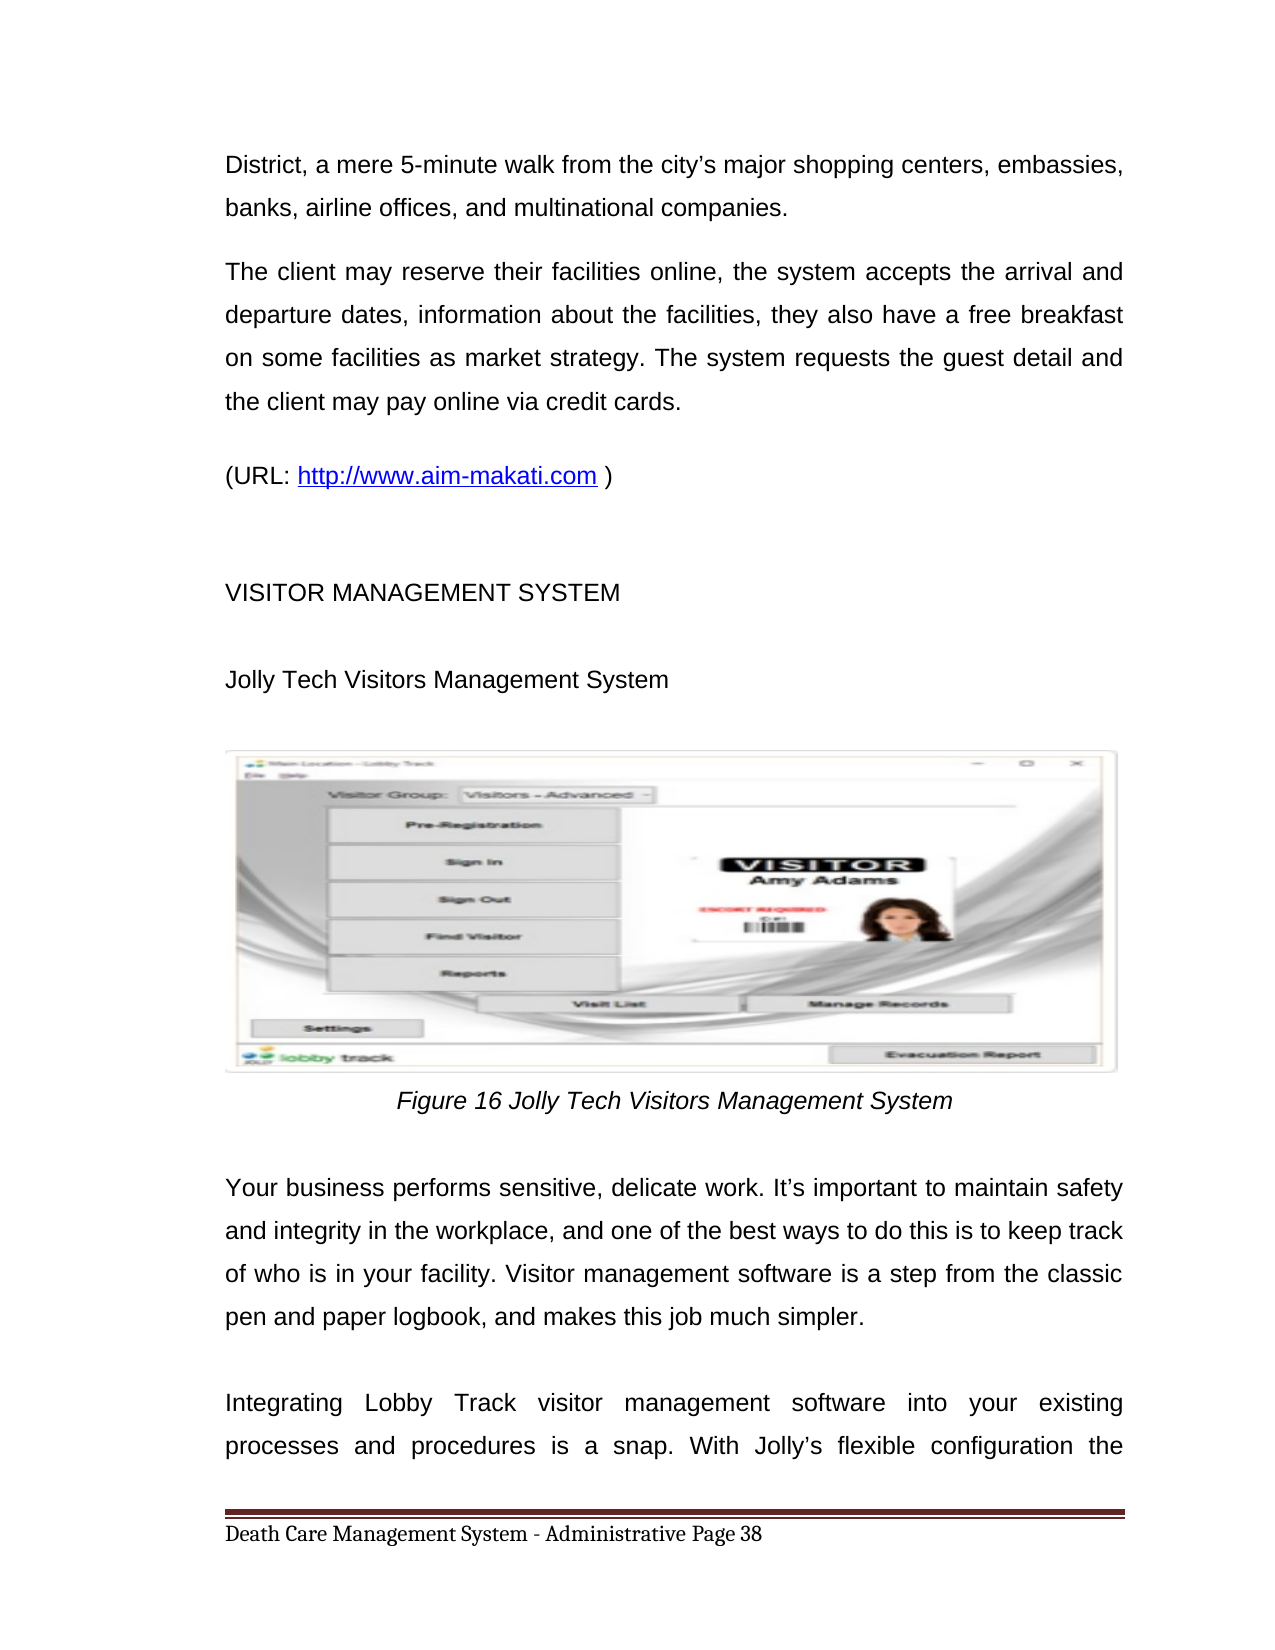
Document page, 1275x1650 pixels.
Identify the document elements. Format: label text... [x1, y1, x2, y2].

text Jolly Tech Visitors Management System [225, 664, 1125, 693]
text Your business performs sensitive, delicate work. It’s important to maintain safety and integrity in the workplace, and one of the best ways to do this is to keep track of who is in your facility. Visitor management software is a step from the classic pen and paper logbook, and makes this job much simpler. [225, 1172, 1125, 1331]
text VISITOR MANAGEMENT SYSTEM [225, 578, 1125, 607]
picture [225, 750, 1119, 1073]
text (URL: http://www.aim-makati.com ) [225, 461, 1125, 489]
text The client may reserve their facilities online, the system accepts the arrival and departure dates, information about the facilities, they also have a free breakfast on some facilities as market strategy. The system requests the guest detail and the client may pay online via credit cards. [225, 257, 1125, 415]
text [225, 150, 1125, 222]
text Figure 16 Jolly Tech Visitors Management System [225, 1086, 1125, 1115]
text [225, 1388, 1125, 1460]
